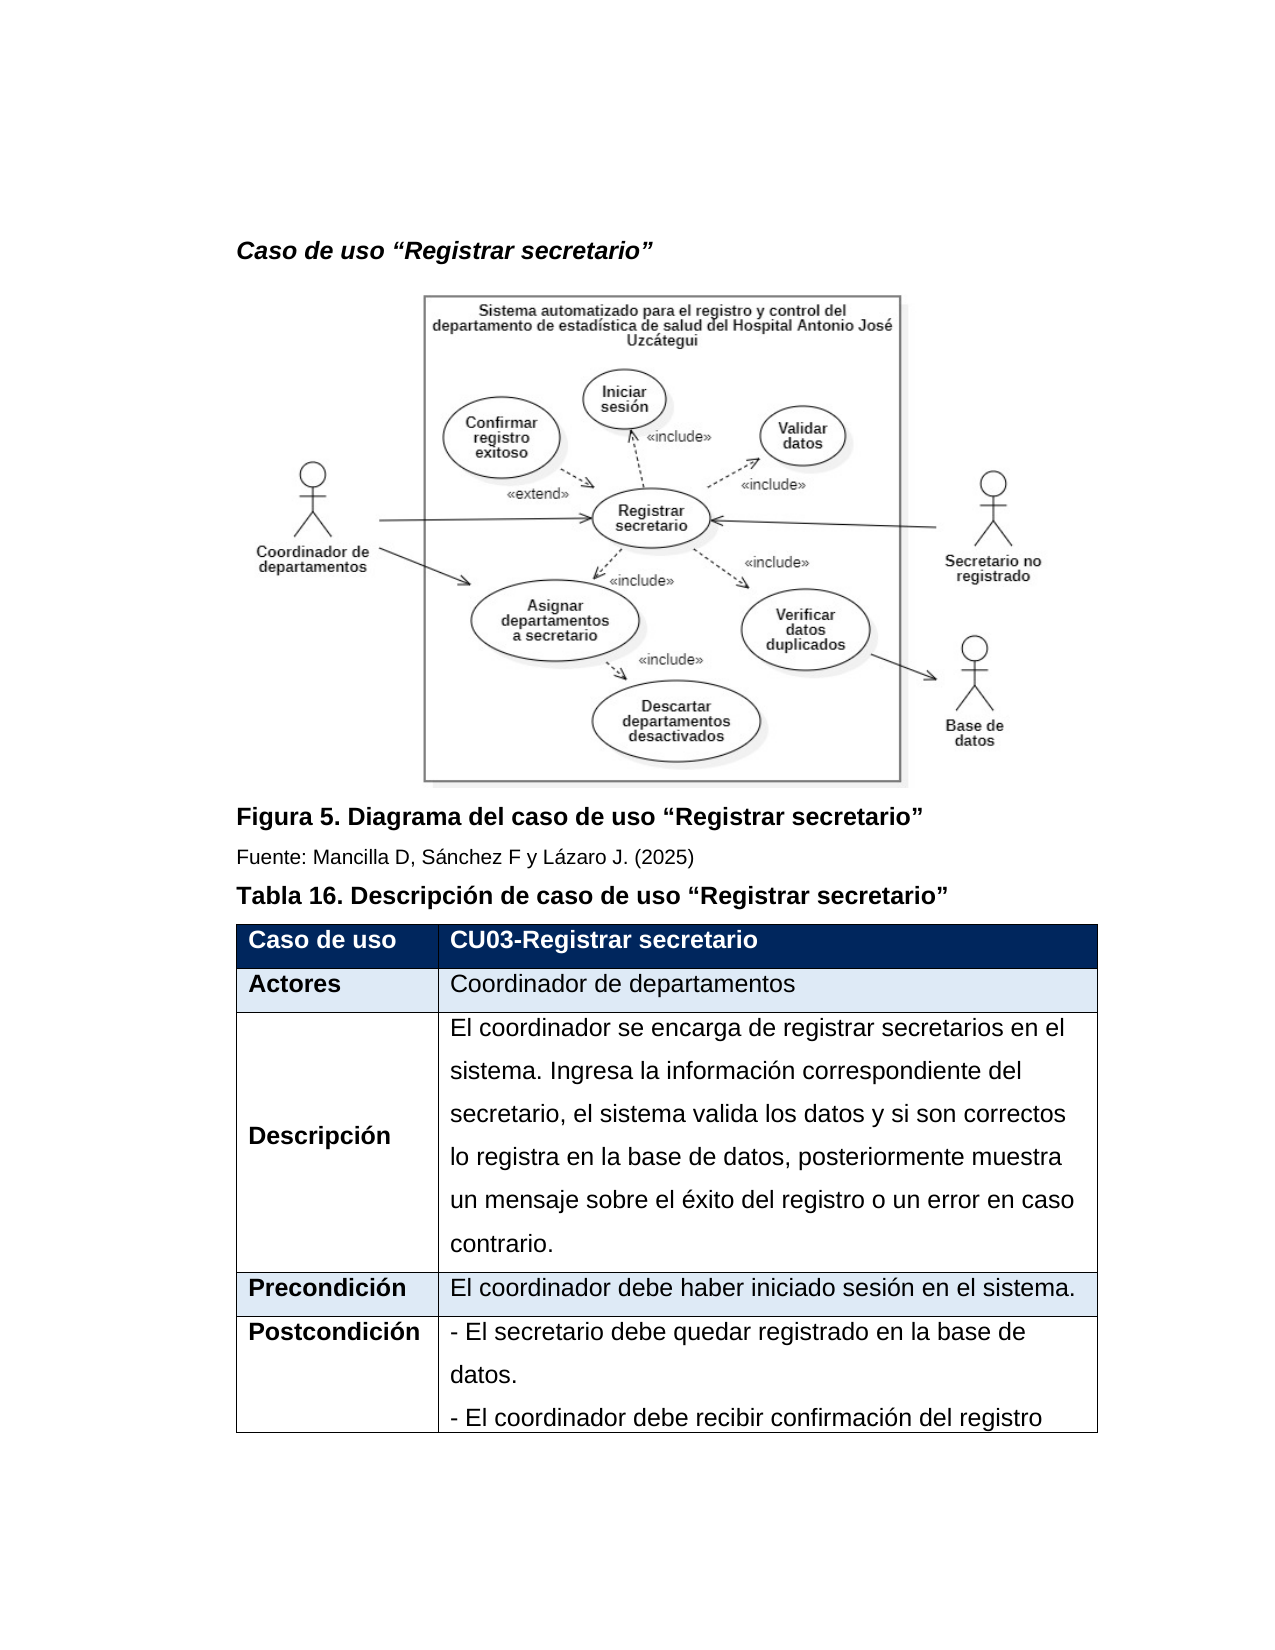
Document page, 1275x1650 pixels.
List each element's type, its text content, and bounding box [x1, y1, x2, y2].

table_header Caso de uso [237, 925, 438, 968]
table_cell El coordinador debe haber iniciado sesión en el sistema. [439, 1273, 1097, 1316]
table_cell El coordinador se encarga de registrar secretarios en el sistema. Ingresa la información correspondiente del secretario, el sistema valida los datos y si son correctos lo registra en la base de datos, posteriormente muestra un mensaje sobre el éxito del registro o un error en caso contrario. [439, 1013, 1097, 1272]
text Fuente: Mancilla D, Sánchez F y Lázaro J. (2025) [236, 845, 1098, 869]
subtitle Caso de uso “Registrar secretario” [236, 236, 1098, 265]
table_cell Descripción [237, 1013, 438, 1272]
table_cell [439, 1317, 1097, 1432]
table_cell Coordinador de departamentos [439, 969, 1097, 1012]
picture [236, 293, 1096, 788]
table_cell Precondición [237, 1273, 438, 1316]
table_header CU03-Registrar secretario [439, 925, 1097, 968]
text Tabla 16. Descripción de caso de uso “Registrar secretario” [236, 881, 1098, 909]
text Figura 5. Diagrama del caso de uso “Registrar secretario” [236, 802, 1098, 830]
table_cell Actores [237, 969, 438, 1012]
table_cell Postcondición [237, 1317, 438, 1432]
